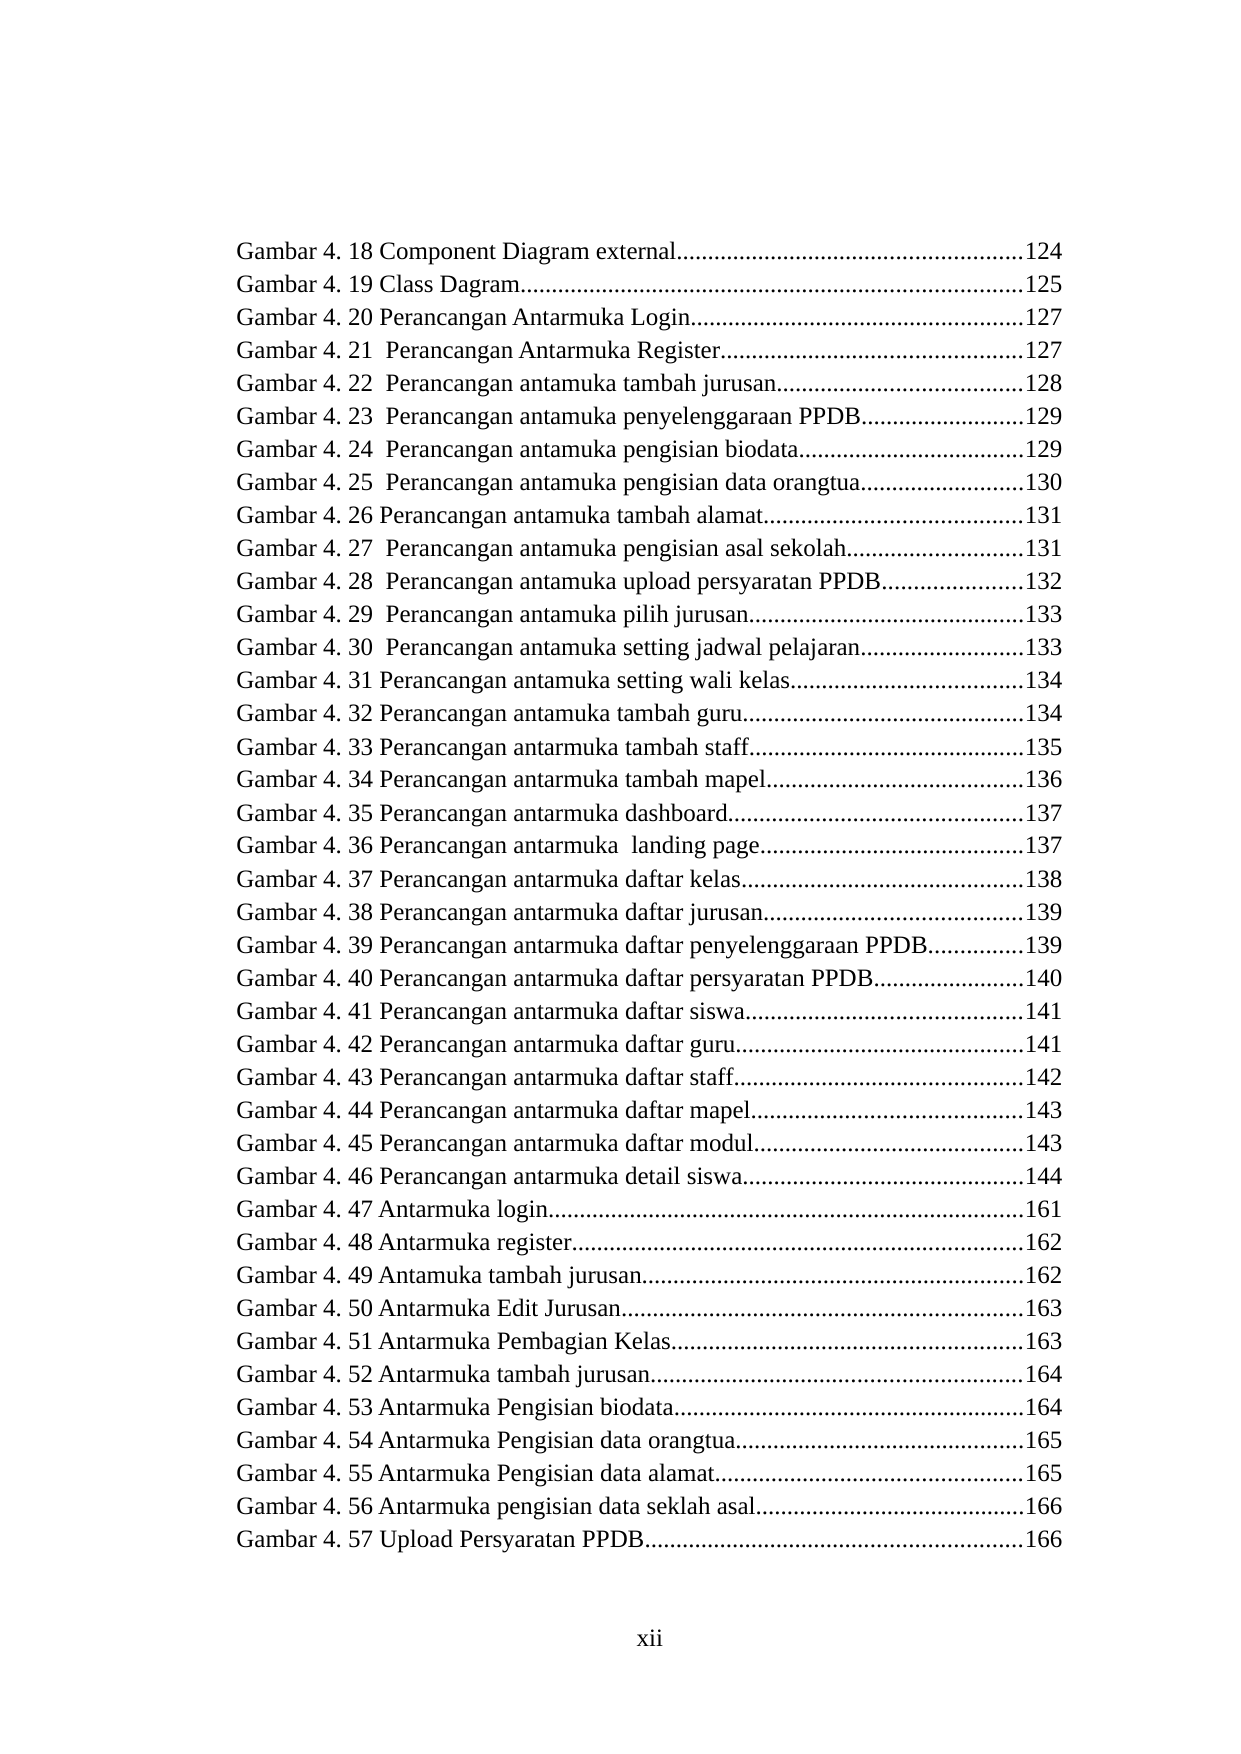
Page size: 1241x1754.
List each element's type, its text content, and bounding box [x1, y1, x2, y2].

text Gambar 4. 48 Antarmuka register 162 [236, 1227, 1063, 1256]
text Gambar 4. 47 Antarmuka login 161 [236, 1194, 1063, 1223]
text Gambar 4. 30 Perancangan antamuka setting jadwal pelajaran 133 [236, 632, 1063, 661]
text Gambar 4. 36 Perancangan antarmuka landing page 137 [236, 831, 1063, 859]
text Gambar 4. 28 Perancangan antamuka upload persyaratan PPDB 132 [236, 566, 1063, 595]
text Gambar 4. 40 Perancangan antarmuka daftar persyaratan PPDB 140 [236, 963, 1063, 991]
text Gambar 4. 26 Perancangan antamuka tambah alamat 131 [236, 500, 1063, 529]
text Gambar 4. 44 Perancangan antarmuka daftar mapel 143 [236, 1095, 1063, 1123]
text Gambar 4. 54 Antarmuka Pengisian data orangtua 165 [236, 1425, 1063, 1454]
text Gambar 4. 25 Perancangan antamuka pengisian data orangtua 130 [236, 467, 1063, 496]
text Gambar 4. 42 Perancangan antarmuka daftar guru 141 [236, 1029, 1063, 1057]
text Gambar 4. 27 Perancangan antamuka pengisian asal sekolah 131 [236, 533, 1063, 562]
text Gambar 4. 45 Perancangan antarmuka daftar modul 143 [236, 1128, 1063, 1157]
text Gambar 4. 56 Antarmuka pengisian data seklah asal 166 [236, 1491, 1063, 1520]
text Gambar 4. 18 Component Diagram external 124 [236, 236, 1063, 265]
text Gambar 4. 21 Perancangan Antarmuka Register 127 [236, 335, 1063, 364]
text Gambar 4. 37 Perancangan antarmuka daftar kelas 138 [236, 864, 1063, 892]
text Gambar 4. 24 Perancangan antamuka pengisian biodata 129 [236, 434, 1063, 463]
text Gambar 4. 34 Perancangan antarmuka tambah mapel 136 [236, 764, 1063, 793]
text Gambar 4. 39 Perancangan antarmuka daftar penyelenggaraan PPDB 139 [236, 930, 1063, 958]
text Gambar 4. 46 Perancangan antarmuka detail siswa 144 [236, 1161, 1063, 1189]
text Gambar 4. 49 Antamuka tambah jurusan 162 [236, 1260, 1063, 1289]
text Gambar 4. 51 Antarmuka Pembagian Kelas 163 [236, 1326, 1063, 1355]
text Gambar 4. 55 Antarmuka Pengisian data alamat 165 [236, 1458, 1063, 1487]
text Gambar 4. 50 Antarmuka Edit Jurusan 163 [236, 1293, 1063, 1322]
text Gambar 4. 29 Perancangan antamuka pilih jurusan 133 [236, 599, 1063, 628]
text Gambar 4. 19 Class Dagram 125 [236, 269, 1063, 298]
text Gambar 4. 23 Perancangan antamuka penyelenggaraan PPDB 129 [236, 401, 1063, 430]
text Gambar 4. 57 Upload Persyaratan PPDB 166 [236, 1524, 1063, 1553]
text Gambar 4. 52 Antarmuka tambah jurusan 164 [236, 1359, 1063, 1388]
text Gambar 4. 43 Perancangan antarmuka daftar staff 142 [236, 1062, 1063, 1091]
text Gambar 4. 31 Perancangan antamuka setting wali kelas 134 [236, 666, 1063, 694]
text Gambar 4. 22 Perancangan antamuka tambah jurusan 128 [236, 368, 1063, 397]
text Gambar 4. 32 Perancangan antamuka tambah guru 134 [236, 698, 1063, 727]
text Gambar 4. 35 Perancangan antarmuka dashboard 137 [236, 798, 1063, 826]
text Gambar 4. 53 Antarmuka Pengisian biodata 164 [236, 1392, 1063, 1421]
text Gambar 4. 38 Perancangan antarmuka daftar jurusan 139 [236, 897, 1063, 925]
text Gambar 4. 20 Perancangan Antarmuka Login 127 [236, 302, 1063, 331]
text Gambar 4. 33 Perancangan antarmuka tambah staff 135 [236, 732, 1063, 760]
text Gambar 4. 41 Perancangan antarmuka daftar siswa 141 [236, 996, 1063, 1024]
